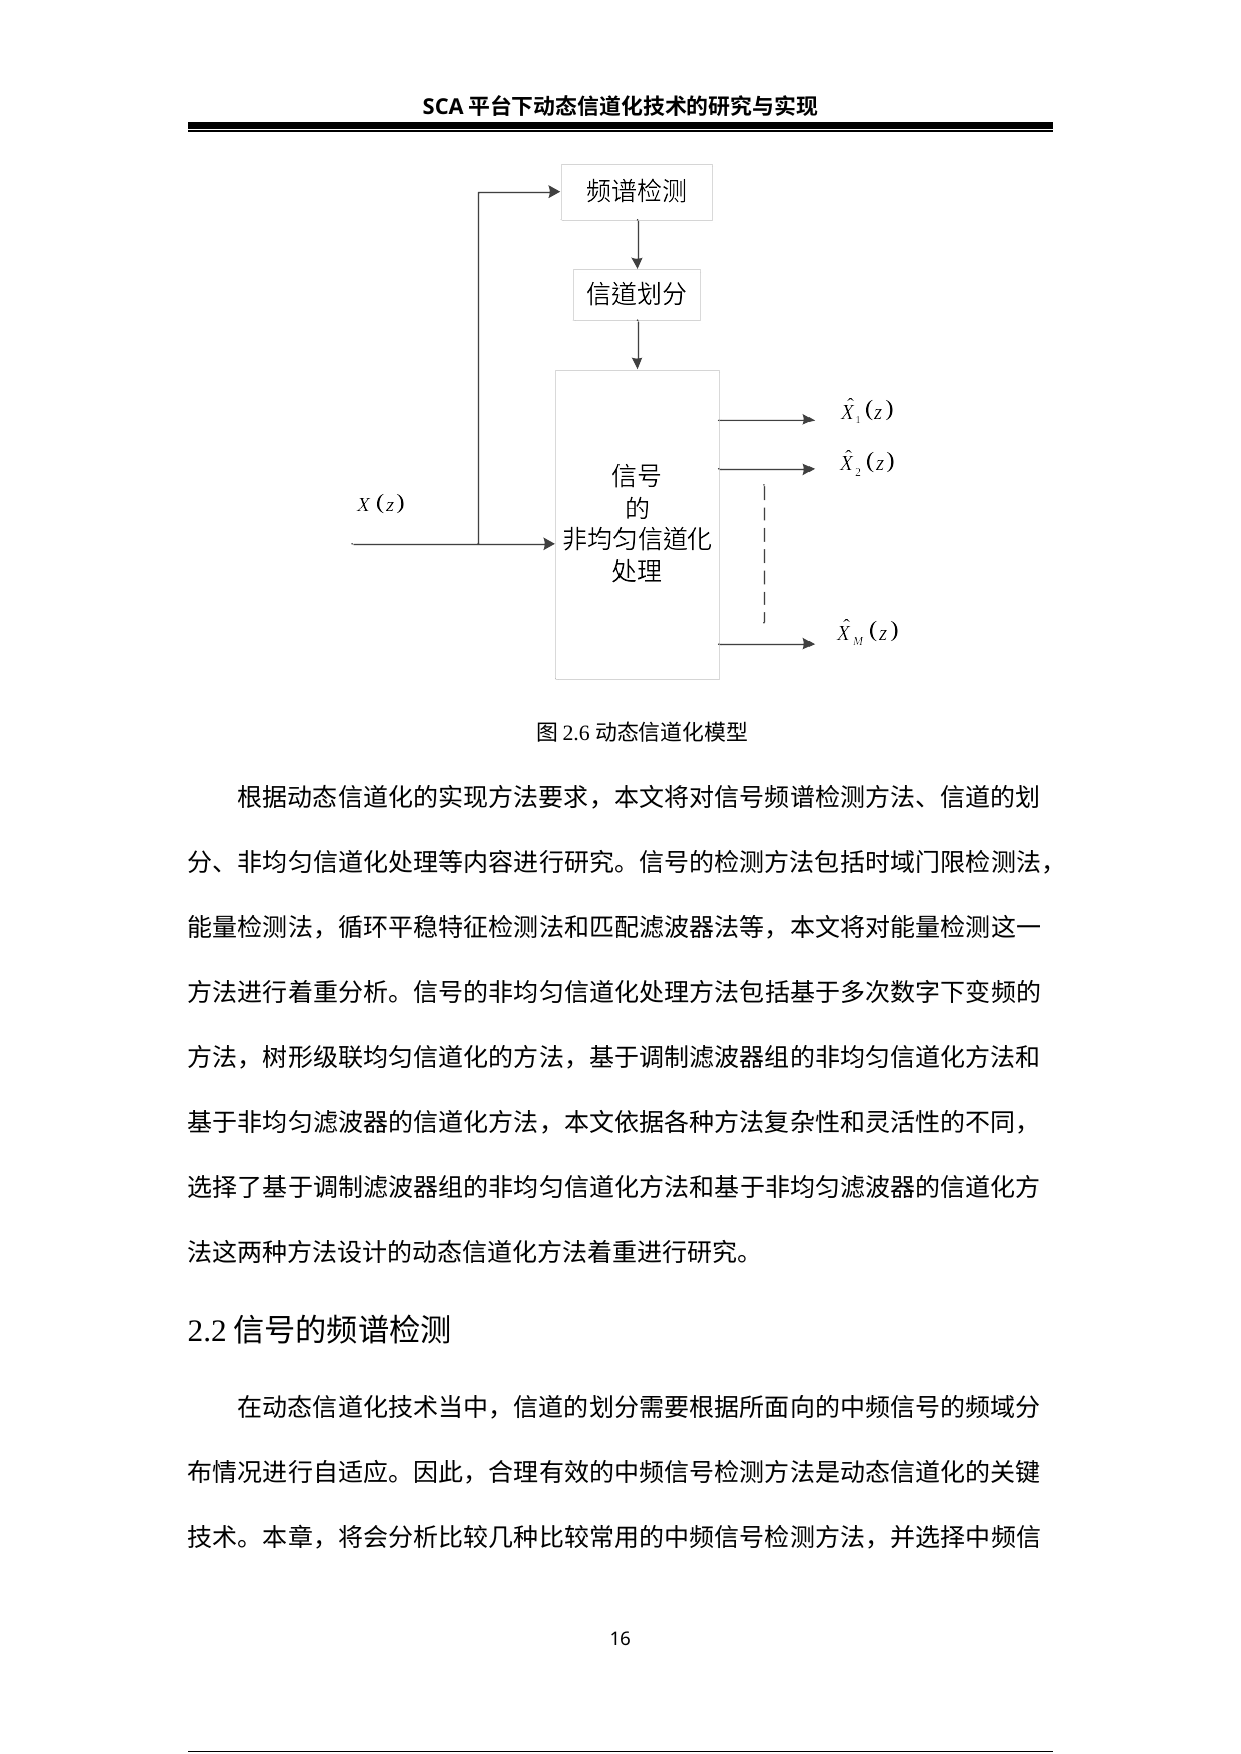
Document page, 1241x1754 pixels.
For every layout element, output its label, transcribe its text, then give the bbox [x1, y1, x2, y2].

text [187, 1373, 1041, 1568]
subtitle 2.2信号的频谱检测 [187, 1295, 1053, 1360]
text 根据动态信道化的实现方法要求，本文将对信号频谱检测方法、信道的划分、非均匀信道化处理等内容进行研究。信号的检测方法包括时域门限检测法，能量检测法，循环平稳特征检测法和匹配滤波器法等，本文将对能量检测这一方法进行着重分析。信号的非均匀信道化处理方法包括基于多次数字下变频的方法，树形级联均匀信道化的方法，基于调制滤波器组的非均匀信道化方法和基于非均匀滤波器的信道化方法，本文依据各种方法复杂性和灵活性的不同，选择了基于调制滤波器组的非均匀信道化方法和基于非均匀滤波器的信道化方法这两种方法设计的动态信道化方法着重进行研究。 [187, 763, 1041, 1283]
text 图2.6 动态信道化模型 [187, 714, 1053, 747]
